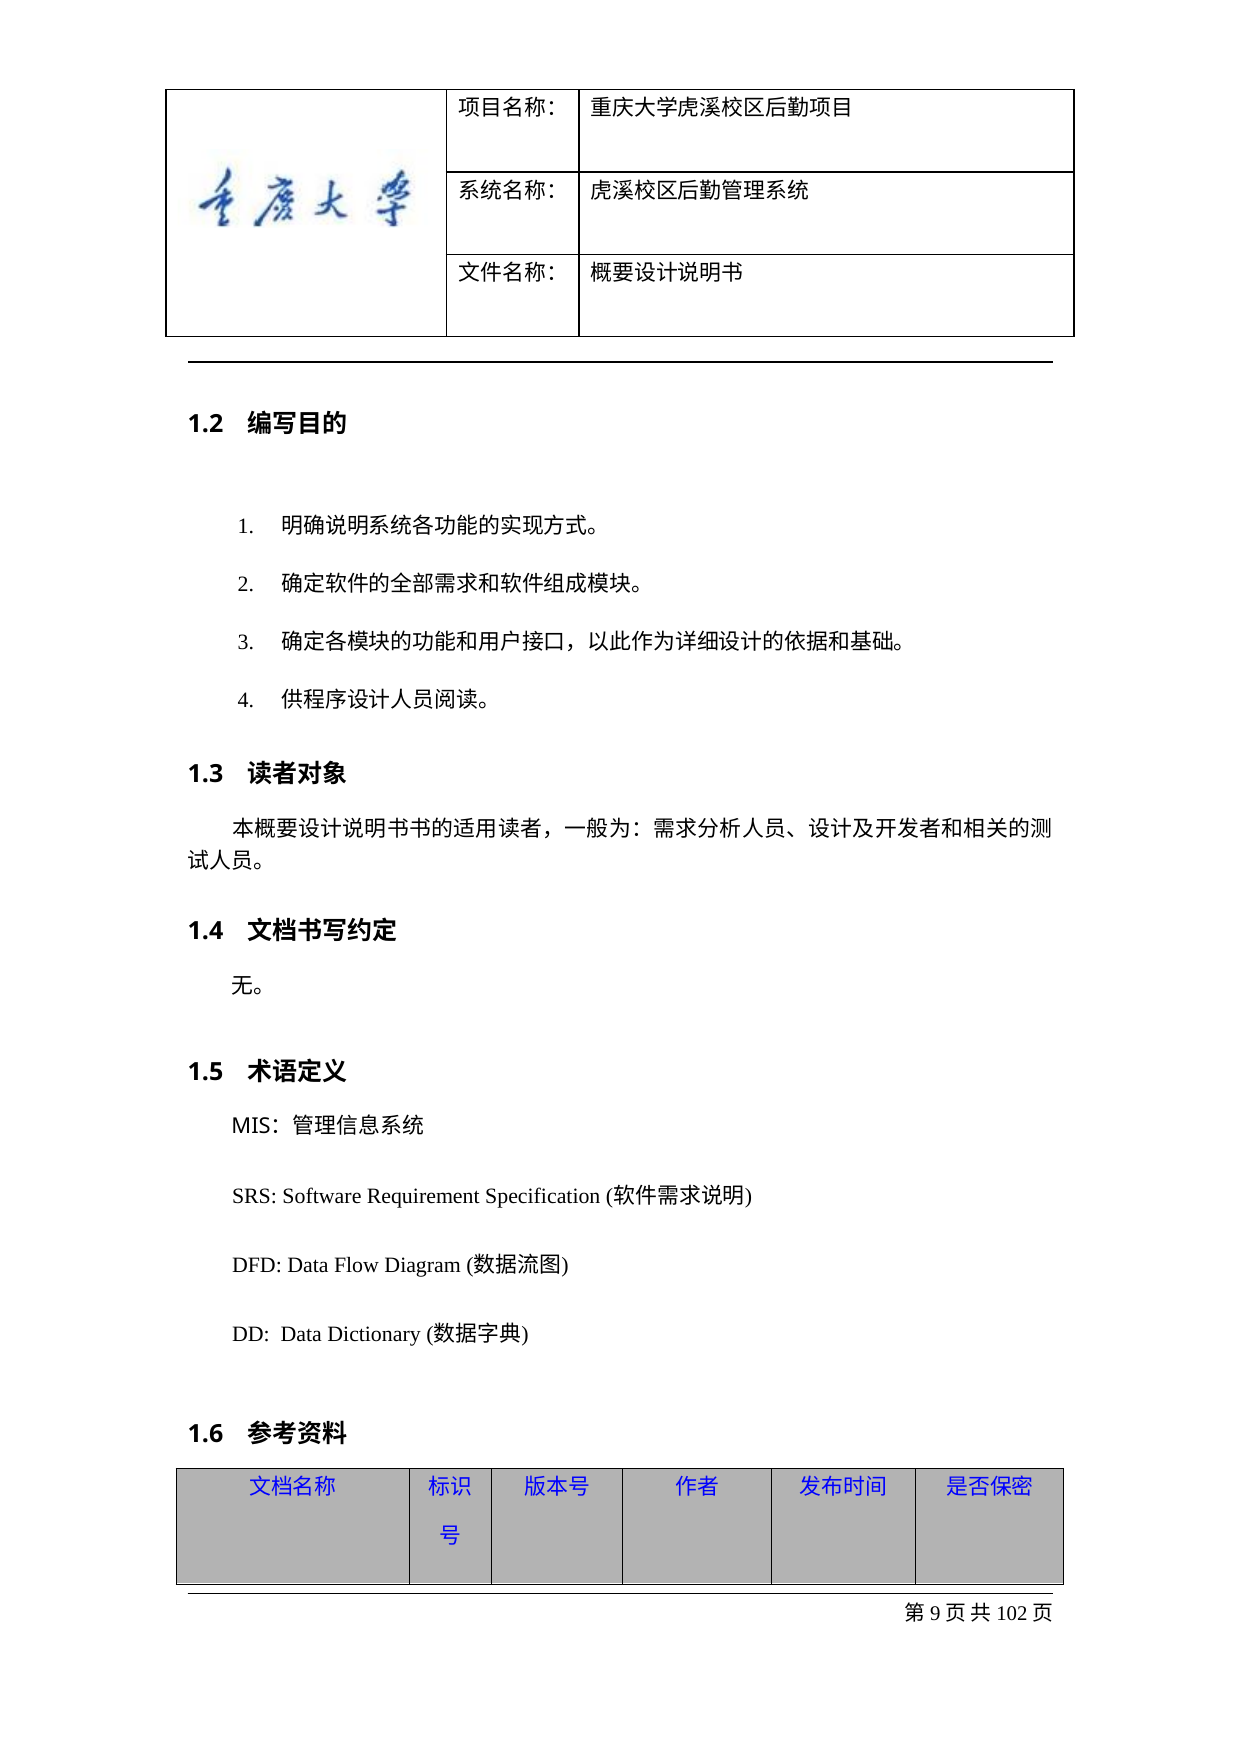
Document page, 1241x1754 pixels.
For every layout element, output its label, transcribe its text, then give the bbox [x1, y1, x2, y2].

subtitle 术语定义 [187, 1037, 1053, 1102]
text 本概要设计说明书书的适用读者，一般为：需求分析人员、设计及开发者和相关的测试人员。 [187, 811, 1053, 876]
text DFD: Data Flow Diagram (数据流图) [187, 1246, 1053, 1279]
list 确定软件的全部需求和软件组成模块。 [237, 565, 1053, 598]
subtitle 编写目的 [187, 389, 1053, 454]
table_header 作者 [623, 1469, 771, 1583]
list 确定各模块的功能和用户接口，以此作为详细设计的依据和基础。 [237, 623, 1053, 656]
table_header 版本号 [492, 1469, 622, 1583]
table_header 文档名称 [177, 1469, 409, 1583]
table_header 标识号 [410, 1469, 491, 1583]
list 供程序设计人员阅读。 [237, 681, 1053, 714]
list 明确说明系统各功能的实现方式。 [237, 507, 1053, 540]
text SRS: Software Requirement Specification (软件需求说明) [187, 1177, 1053, 1210]
table_header 是否保密 [916, 1469, 1063, 1583]
subtitle 读者对象 [187, 739, 1053, 804]
picture [177, 149, 442, 228]
table_header 发布时间 [772, 1469, 915, 1583]
subtitle 参考资料 [187, 1385, 1053, 1450]
text DD: Data Dictionary (数据字典) [187, 1316, 1053, 1348]
text 无。 [231, 968, 1053, 1000]
text MIS：管理信息系统 [187, 1108, 1053, 1141]
subtitle 文档书写约定 [187, 896, 1053, 961]
